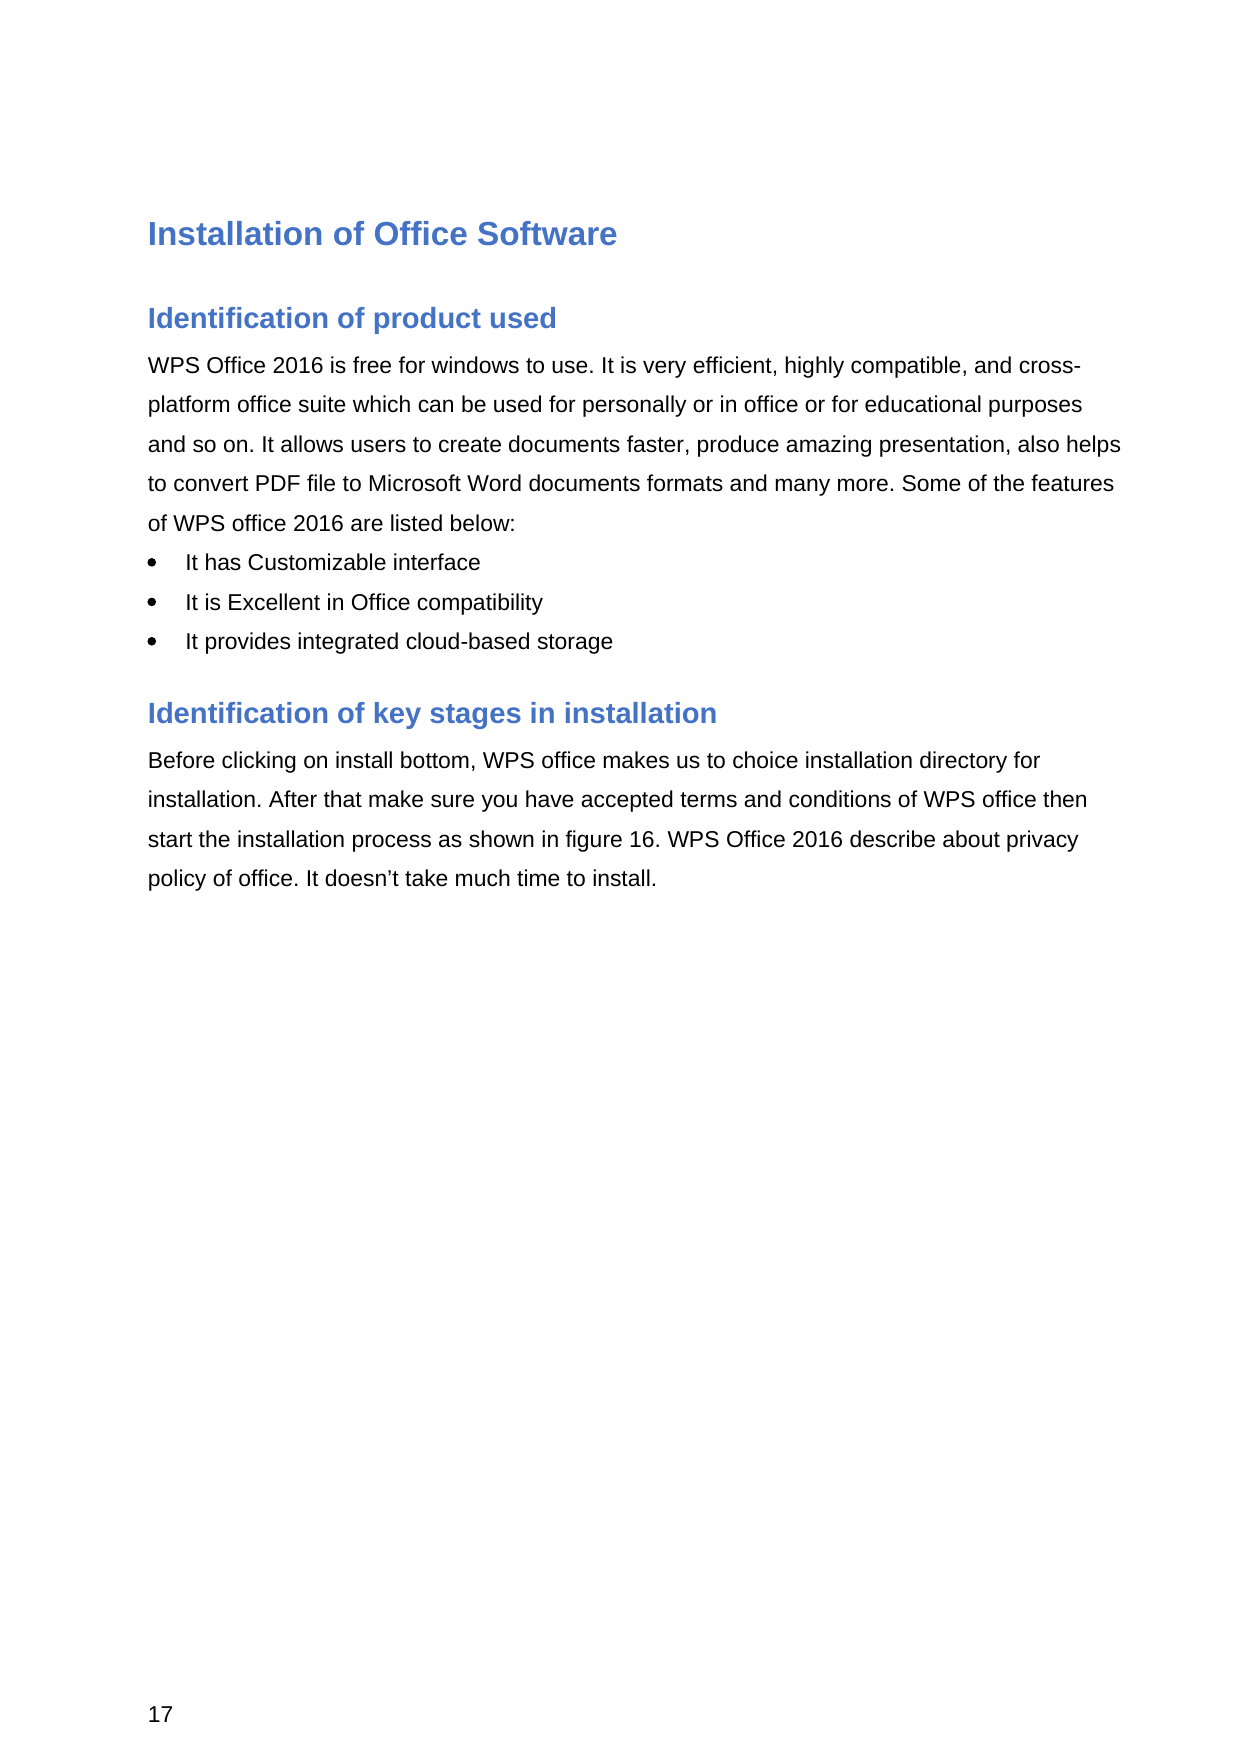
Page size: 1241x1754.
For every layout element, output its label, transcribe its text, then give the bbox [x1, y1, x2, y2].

list It is Excellent in Office compatibility [148, 588, 1122, 615]
list It has Customizable interface [148, 549, 1122, 575]
subtitle Identification of product used [148, 301, 1122, 335]
subtitle Identification of key stages in installation [148, 697, 1122, 730]
text WPS Office 2016 is free for windows to use. It is very efficient, highly compatible, and cross-platform office suite which can be used for personally or in office or for educational purposes and so on. It allows users to create documents faster, produce amazing presentation, also helps to convert PDF file to Microsoft Word documents formats and many more. Some of the features of WPS office 2016 are listed below: [148, 352, 1122, 536]
text Before clicking on install bottom, WPS office makes us to choice installation directory for installation. After that make sure you have accepted terms and conditions of WPS office then start the installation process as shown in figure 16. WPS Office 2016 describe about privacy policy of office. It doesn’t take much time to install. [148, 747, 1122, 892]
list It provides integrated cloud-based storage [148, 628, 1122, 654]
subtitle Installation of Office Software [148, 214, 1122, 253]
